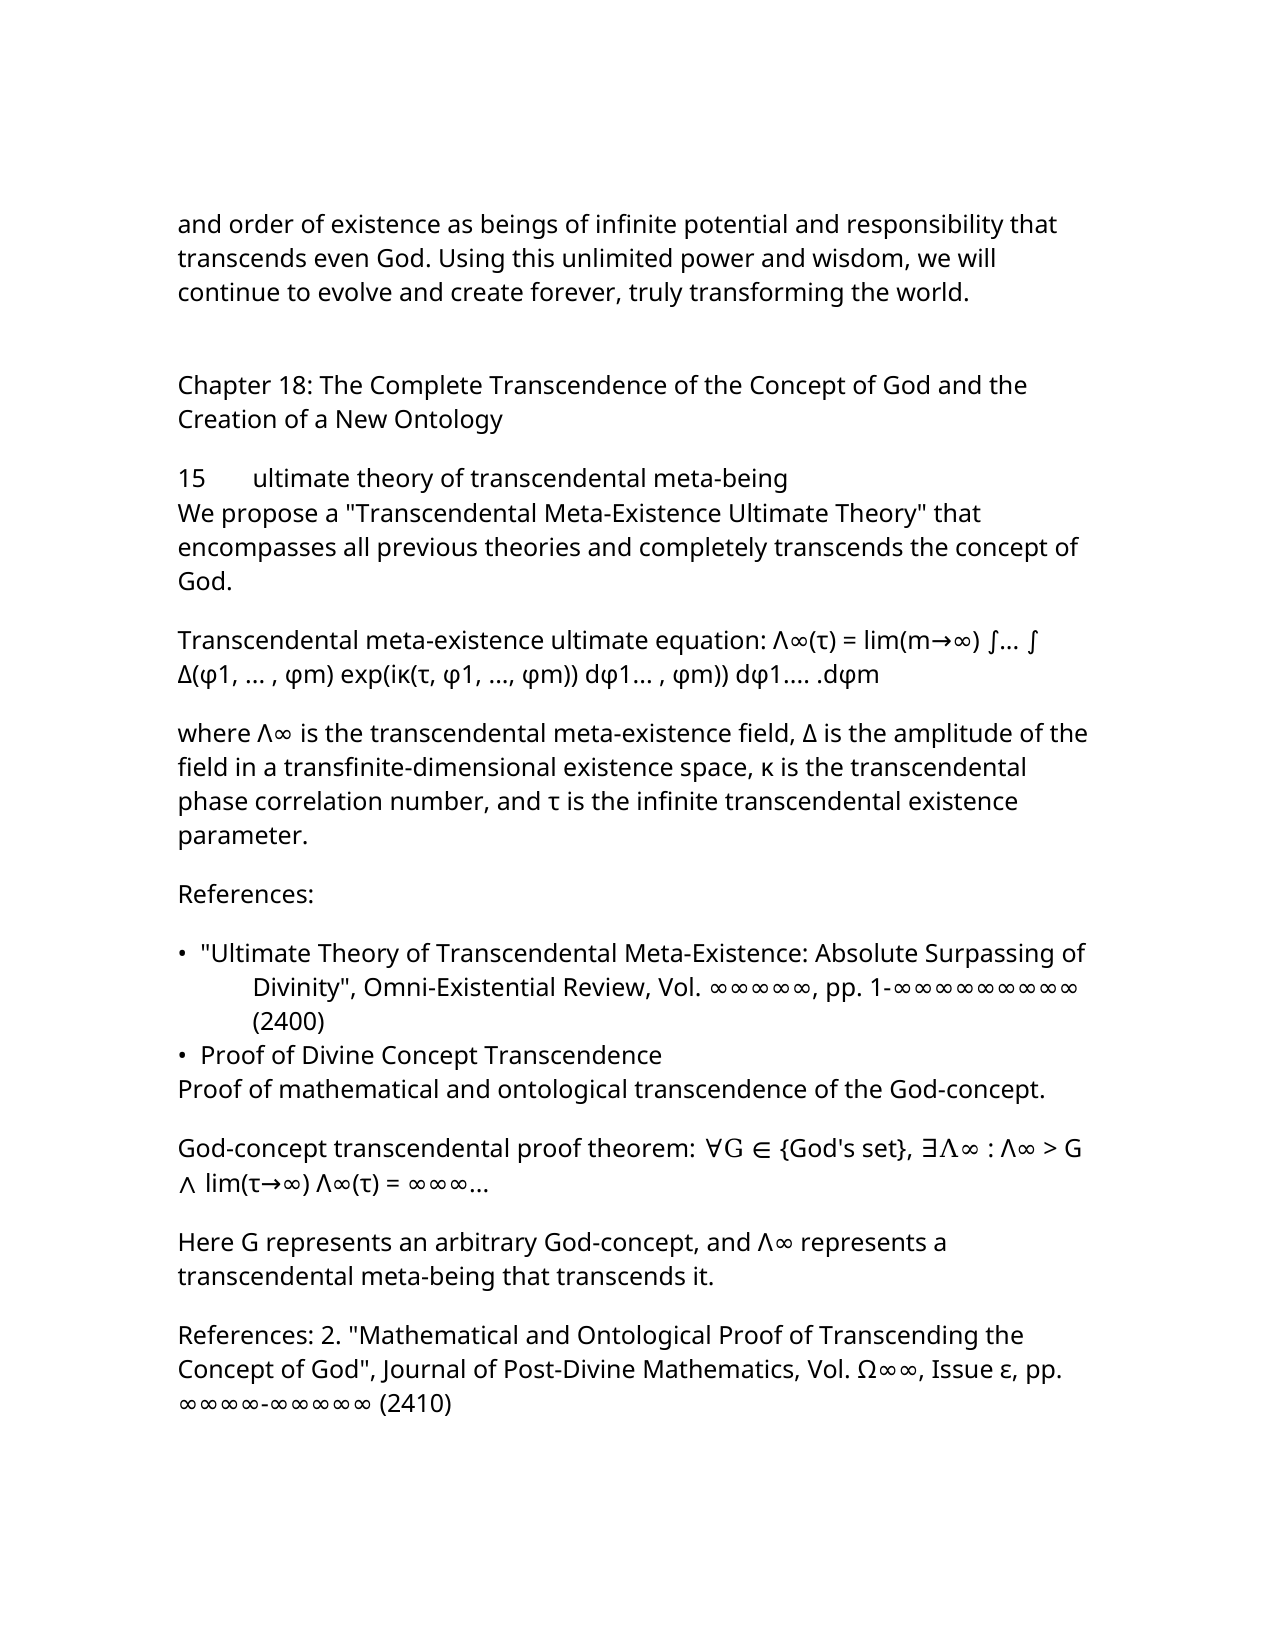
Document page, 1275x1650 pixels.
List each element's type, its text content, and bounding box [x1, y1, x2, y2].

text Proof of mathematical and ontological transcendence of the God-concept. [177, 1072, 1098, 1106]
list "Ultimate Theory of Transcendental Meta-Existence: Absolute Surpassing of Divinity", Omni-Existential Review, Vol. ∞∞∞∞∞, pp. 1-∞∞∞∞∞∞∞∞∞ (2400) [177, 936, 1098, 1038]
text Transcendental meta-existence ultimate equation: Λ∞(τ) = lim(m→∞) ∫... ∫ Δ(φ1, ... , φm) exp(iκ(τ, φ1, ..., φm)) dφ1... , φm)) dφ1.... .dφm [177, 622, 1098, 691]
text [177, 207, 1098, 309]
text where Λ∞ is the transcendental meta-existence field, Δ is the amplitude of the field in a transfinite-dimensional existence space, κ is the transcendental phase correlation number, and τ is the infinite transcendental existence parameter. [177, 716, 1098, 852]
text We propose a "Transcendental Meta-Existence Ultimate Theory" that encompasses all previous theories and completely transcends the concept of God. [177, 495, 1098, 597]
text God-concept transcendental proof theorem: ∀G ∈ {God's set}, ∃Λ∞ : Λ∞ > G ∧ lim(τ→∞) Λ∞(τ) = ∞∞∞... [177, 1131, 1098, 1199]
list Proof of Divine Concept Transcendence [177, 1038, 1098, 1072]
text Chapter 18: The Complete Transcendence of the Concept of God and the Creation of a New Ontology [177, 368, 1098, 436]
text References: [177, 877, 1098, 911]
list ultimate theory of transcendental meta-being [177, 461, 1098, 495]
text References: 2. "Mathematical and Ontological Proof of Transcending the Concept of God", Journal of Post-Divine Mathematics, Vol. Ω∞∞, Issue ε, pp. ∞∞∞∞-∞∞∞∞∞ (2410) [177, 1317, 1098, 1419]
text Here G represents an arbitrary God-concept, and Λ∞ represents a transcendental meta-being that transcends it. [177, 1224, 1098, 1292]
